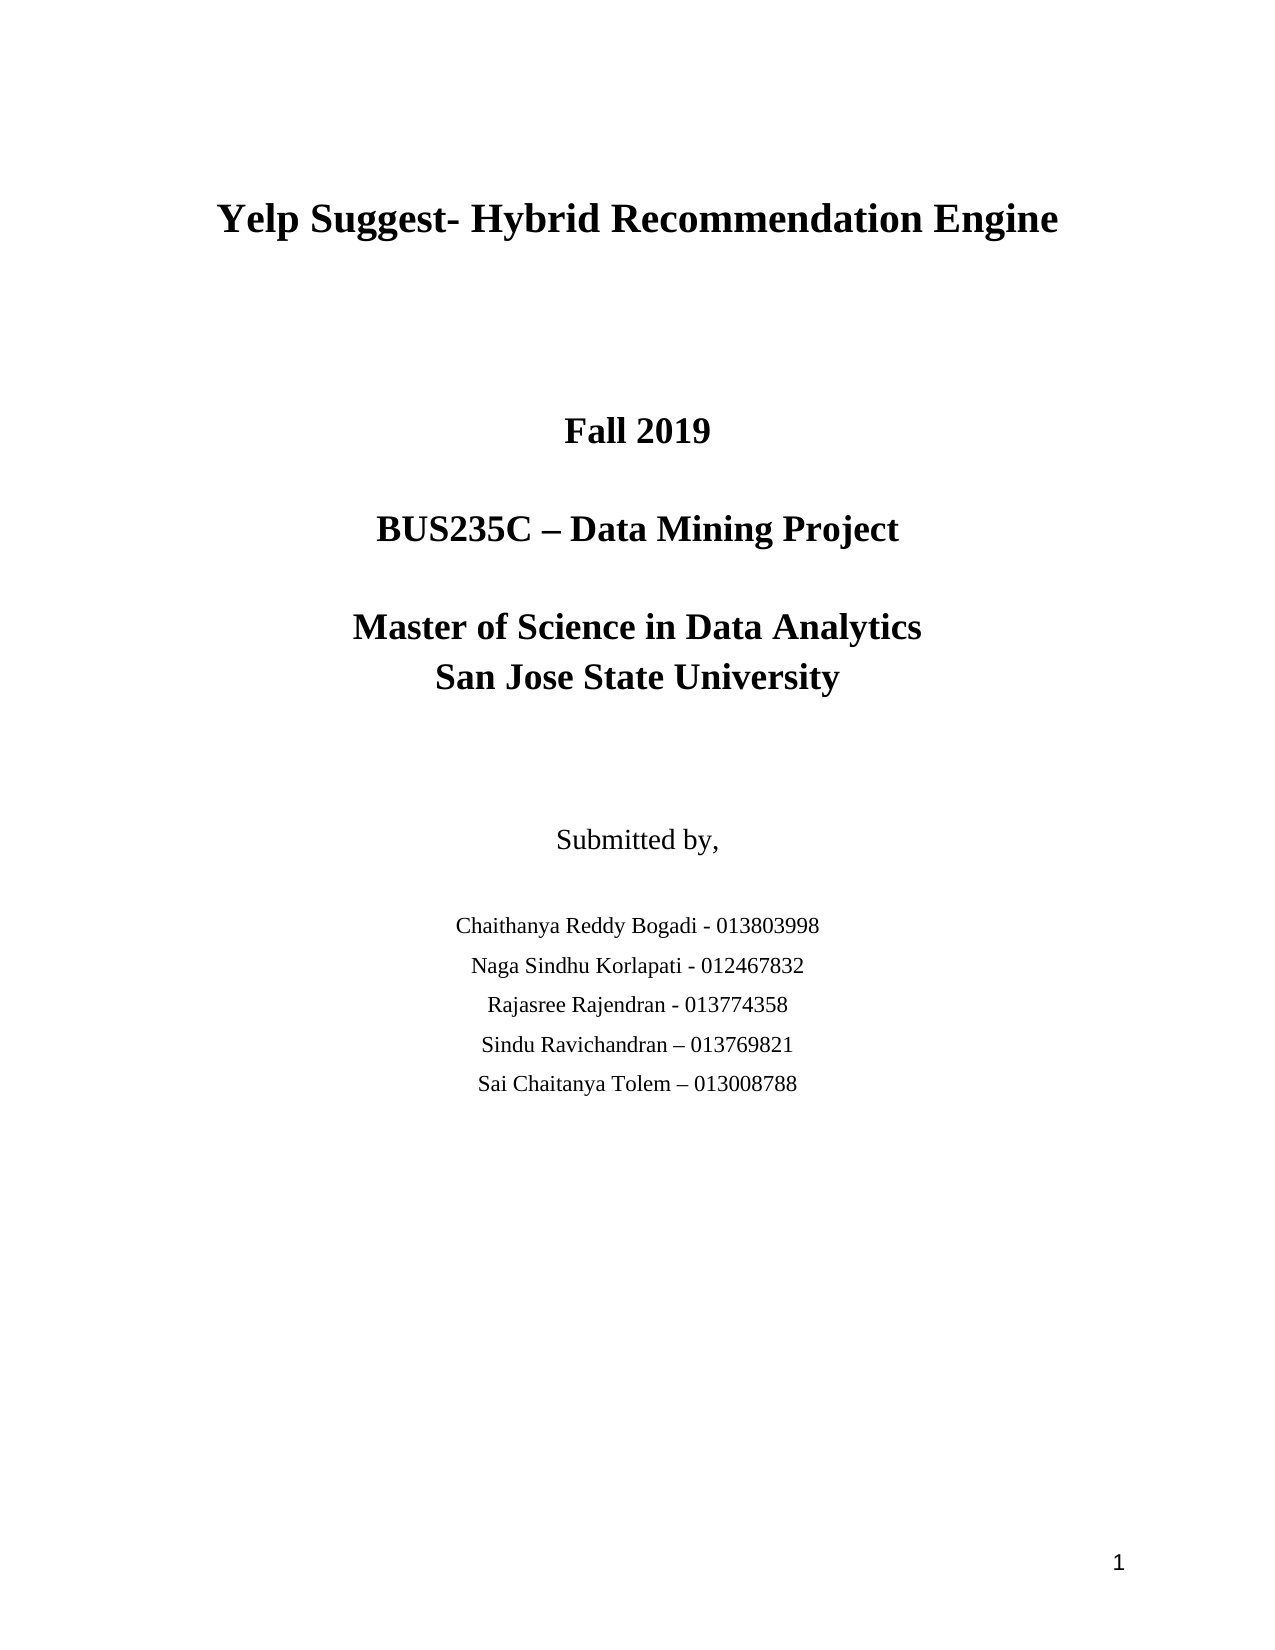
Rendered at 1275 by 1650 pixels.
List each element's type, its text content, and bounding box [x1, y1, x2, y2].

title Yelp Suggest- Hybrid Recommendation Engine [150, 193, 1125, 241]
text Submitted by, [150, 822, 1125, 856]
text Sindu Ravichandran – 013769821 Sai Chaitanya Tolem – 013008788 [150, 1031, 1125, 1096]
text Naga Sindhu Korlapati - 012467832 [150, 952, 1125, 978]
text Rajasree Rajendran - 013774358 [150, 991, 1125, 1017]
text Chaithanya Reddy Bogadi - 013803998 [150, 912, 1125, 938]
subtitle BUS235C – Data Mining Project [150, 507, 1125, 550]
text Master of Science in Data Analytics San Jose State University [150, 605, 1125, 697]
subtitle Fall 2019 [150, 409, 1125, 452]
